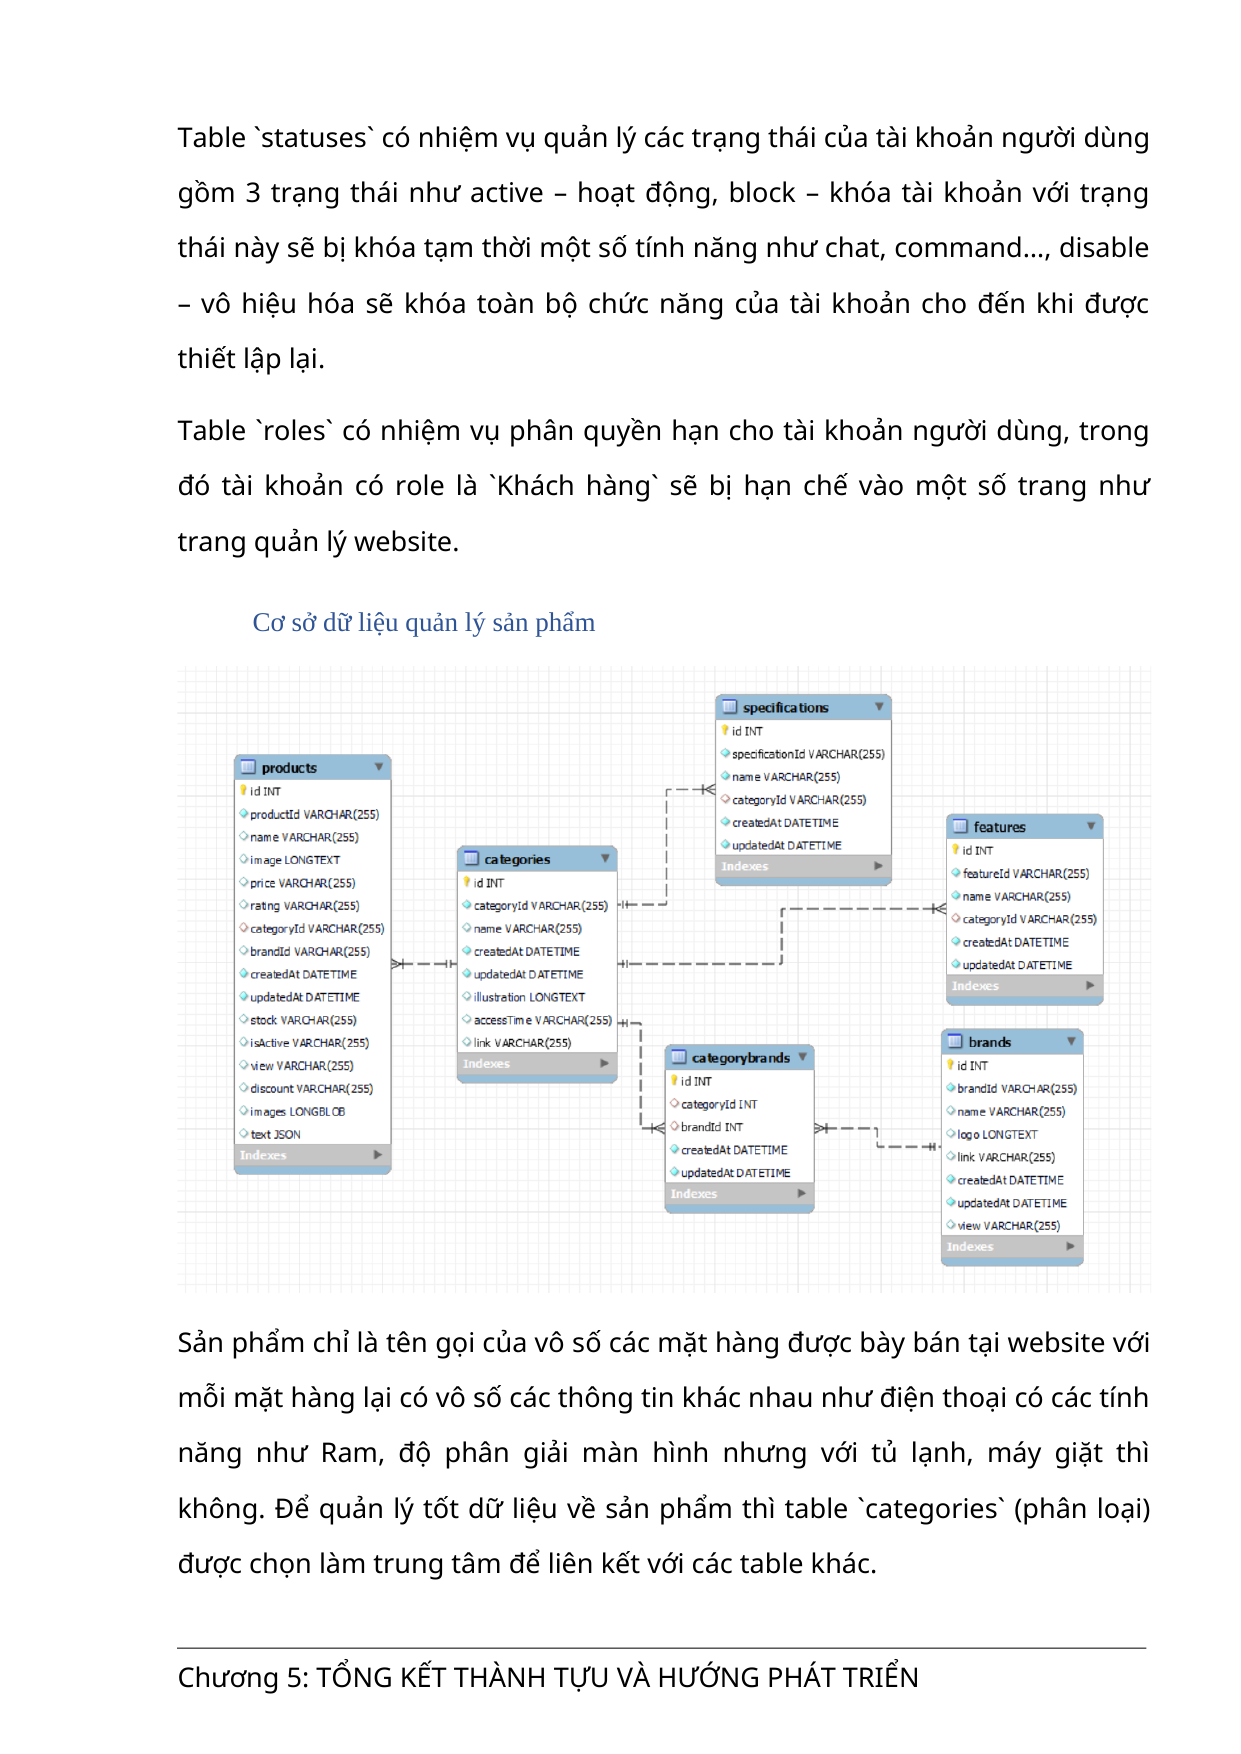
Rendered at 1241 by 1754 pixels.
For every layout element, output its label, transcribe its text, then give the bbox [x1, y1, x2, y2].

subtitle Cơ sở dữ liệu quản lý sản phẩm [252, 606, 1152, 638]
text Table `statuses` có nhiệm vụ quản lý các trạng thái của tài khoản người dùng gồm 3 trạng thái như active – hoạt động, block – khóa tài khoản với trạng thái này sẽ bị khóa tạm thời một số tính năng như chat, command…, disable – vô hiệu hóa sẽ khóa toàn bộ chức năng của tài khoản cho đến khi được thiết lập lại. [177, 118, 1152, 376]
picture [177, 666, 1152, 1293]
text Table `roles` có nhiệm vụ phân quyền hạn cho tài khoản người dùng, trong đó tài khoản có role là `Khách hàng` sẽ bị hạn chế vào một số trang như trang quản lý website. [177, 411, 1152, 559]
text Sản phẩm chỉ là tên gọi của vô số các mặt hàng được bày bán tại website với mỗi mặt hàng lại có vô số các thông tin khác nhau như điện thoại có các tính năng như Ram, độ phân giải màn hình nhưng với tủ lạnh, máy giặt thì không. Để quản lý tốt dữ liệu về sản phẩm thì table `categories` (phân loại) được chọn làm trung tâm để liên kết với các table khác. [177, 1323, 1152, 1581]
